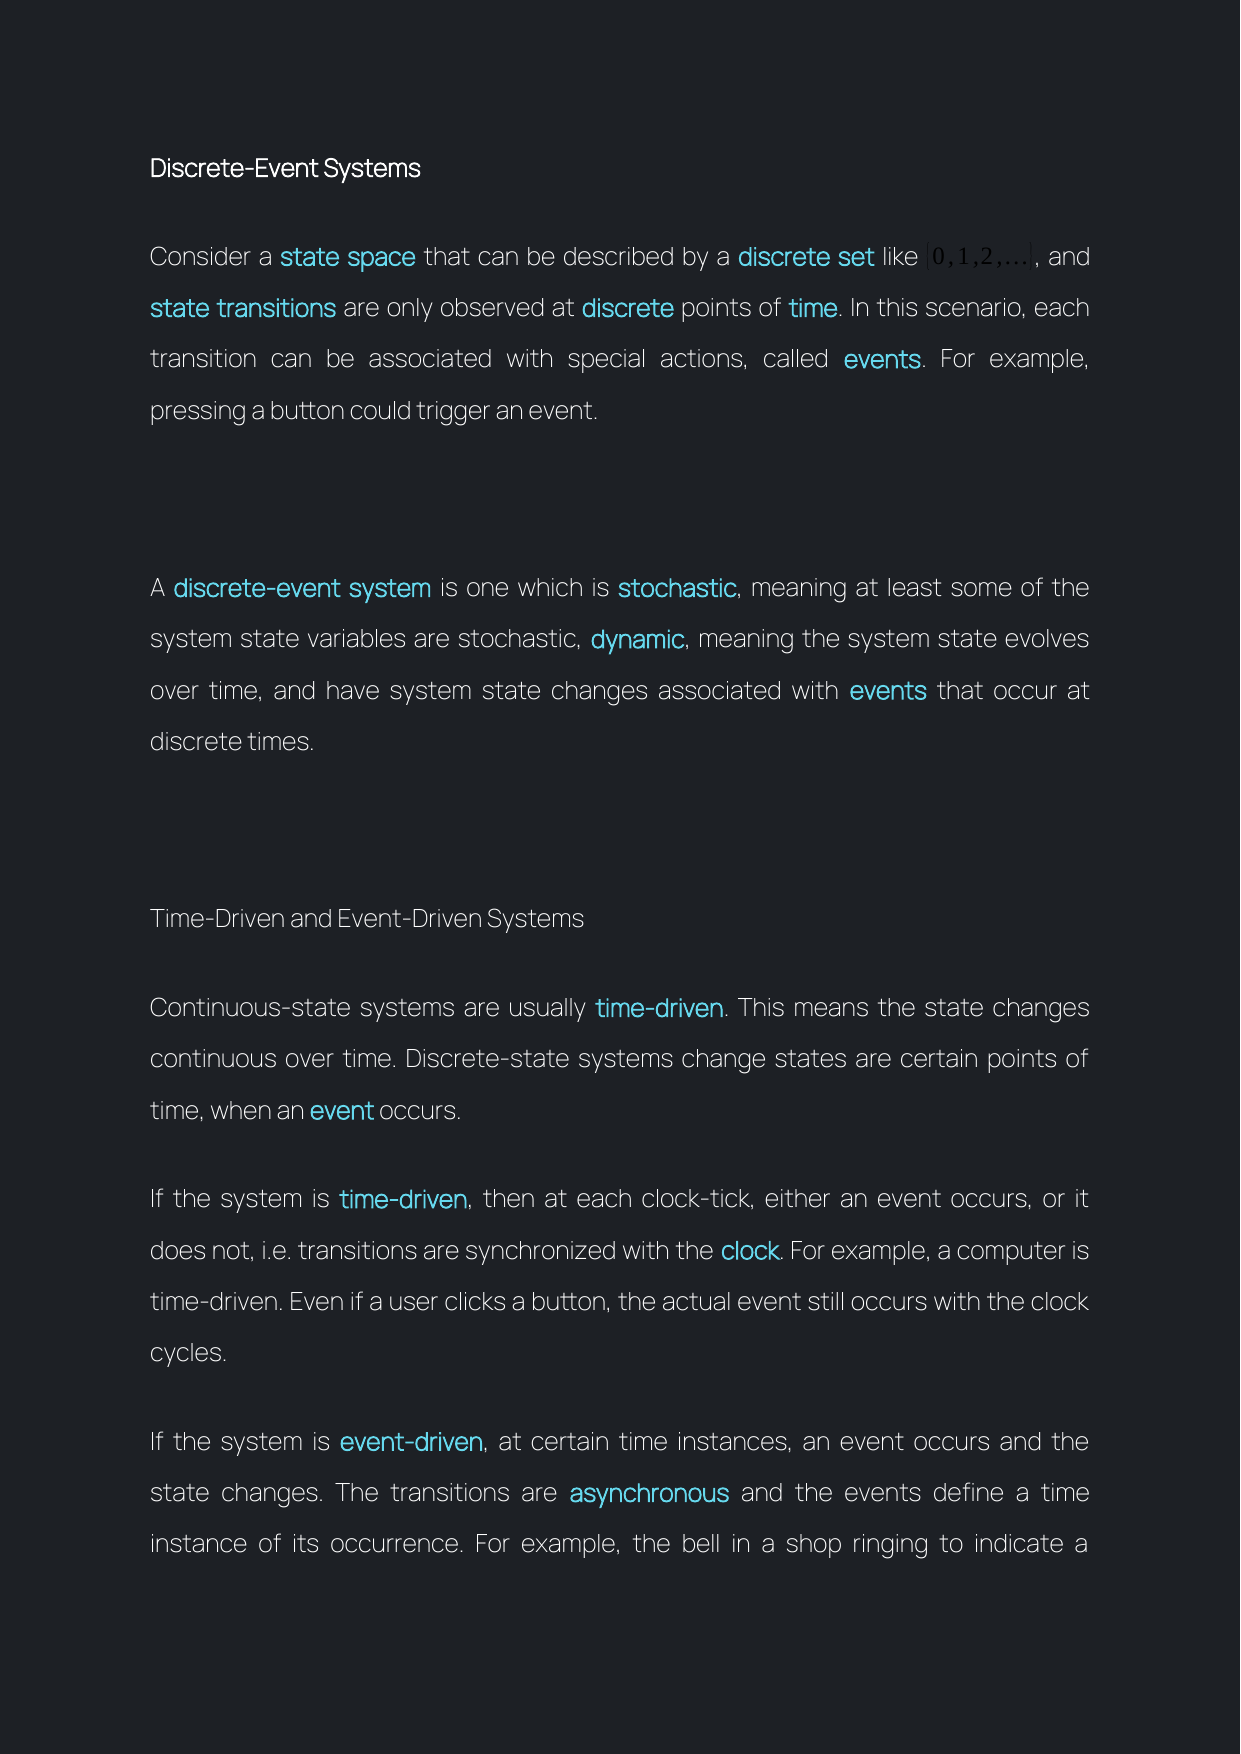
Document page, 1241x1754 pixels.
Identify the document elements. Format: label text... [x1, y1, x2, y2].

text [150, 1424, 1090, 1560]
text If the system is time-driven, then at each clock-tick, either an event occurs, or it does not, i.e. transitions are synchronized with the clock. For example, a computer is time-driven. Even if a user clicks a button, the actual event still occurs with the clock cycles. [150, 1181, 1090, 1369]
subtitle Time-Driven and Event-Driven Systems [150, 901, 1090, 935]
subtitle Discrete-Event Systems [150, 150, 1090, 184]
text Consider a state space that can be described by a discrete set like , and state transitions are only observed at discrete points of time. In this scenario, each transition can be associated with special actions, called events. For example, pressing a button could trigger an event. [150, 239, 1090, 427]
text A discrete-event system is one which is stochastic, meaning at least some of the system state variables are stochastic, dynamic, meaning the system state evolves over time, and have system state changes associated with events that occur at discrete times. [150, 570, 1090, 758]
text Continuous-state systems are usually time-driven. This means the state changes continuous over time. Discrete-state systems change states are certain points of time, when an event occurs. [150, 990, 1090, 1127]
